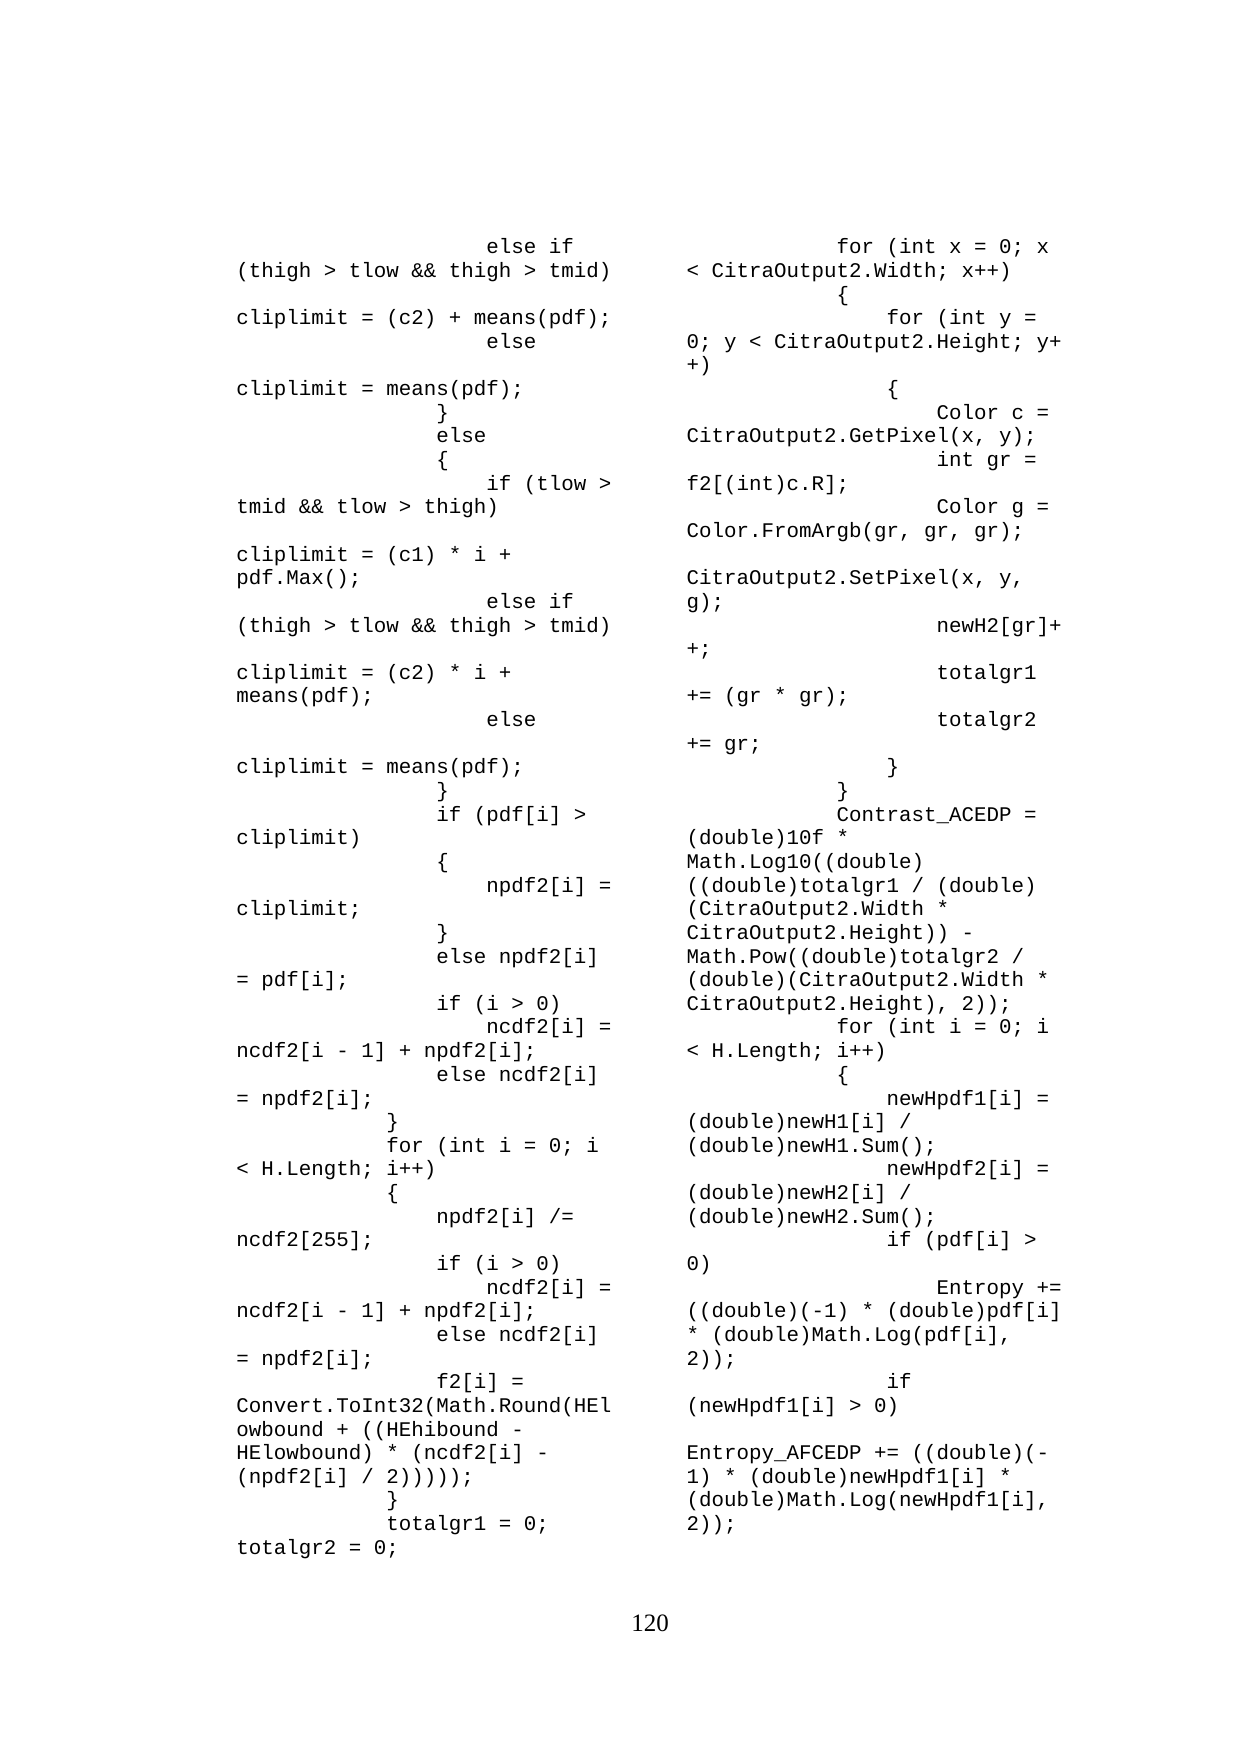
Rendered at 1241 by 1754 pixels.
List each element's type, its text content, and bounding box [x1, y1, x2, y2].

text { [686, 283, 1063, 307]
text cliplimit = (c2) * i + means(pdf); [236, 638, 613, 709]
text else if (thigh > tlow && thigh > tmid) [236, 236, 613, 283]
text newHpdf1[i] = (double)newH1[i] / (double)newH1.Sum(); [686, 1087, 1063, 1158]
text if (pdf[i] > cliplimit) [236, 804, 613, 851]
text { [236, 1182, 613, 1206]
text else ncdf2[i] = npdf2[i]; [236, 1324, 613, 1371]
text } [236, 402, 613, 425]
text else ncdf2[i] = npdf2[i]; [236, 1064, 613, 1111]
text else npdf2[i] = pdf[i]; [236, 946, 613, 993]
text cliplimit = means(pdf); [236, 354, 613, 402]
text } [686, 780, 1063, 804]
text for (int y = 0; y < CitraOutput2.Height; y++) [686, 307, 1063, 378]
text CitraOutput2.SetPixel(x, y, g); [686, 544, 1063, 614]
text cliplimit = (c1) * i + pdf.Max(); [236, 520, 613, 591]
text newHpdf2[i] = (double)newH2[i] / (double)newH2.Sum(); [686, 1158, 1063, 1229]
text Entropy += ((double)(-1) * (double)pdf[i] * (double)Math.Log(pdf[i], 2)); [686, 1277, 1063, 1371]
text } [236, 780, 613, 804]
text else if (thigh > tlow && thigh > tmid) [236, 591, 613, 638]
text cliplimit = means(pdf); [236, 733, 613, 780]
text Entropy_AFCEDP += ((double)(-1) * (double)newHpdf1[i] * (double)Math.Log(newHpdf1[i], 2)); [686, 1418, 1063, 1537]
text Color g = Color.FromArgb(gr, gr, gr); [686, 496, 1063, 544]
text if (tlow > tmid && tlow > thigh) [236, 473, 613, 520]
text } [686, 756, 1063, 780]
text Contrast_ACEDP = (double)10f * Math.Log10((double)((double)totalgr1 / (double)(CitraOutput2.Width * CitraOutput2.Height)) - Math.Pow((double)totalgr2 / (double)(CitraOutput2.Width * CitraOutput2.Height), 2)); [686, 804, 1063, 1017]
text for (int x = 0; x < CitraOutput2.Width; x++) [686, 236, 1063, 283]
text else [236, 331, 613, 354]
text f2[i] = Convert.ToInt32(Math.Round(HElowbound + ((HEhibound - HElowbound) * (ncdf2[i] - (npdf2[i] / 2))))); [236, 1371, 613, 1489]
text newH2[gr]++; [686, 614, 1063, 662]
text for (int i = 0; i < H.Length; i++) [686, 1017, 1063, 1064]
text cliplimit = (c2) + means(pdf); [236, 283, 613, 331]
text if (i > 0) [236, 1253, 613, 1277]
text int gr = f2[(int)c.R]; [686, 449, 1063, 496]
text Color c = CitraOutput2.GetPixel(x, y); [686, 402, 1063, 449]
text else [236, 709, 613, 733]
text npdf2[i] /= ncdf2[255]; [236, 1206, 613, 1253]
text } [236, 922, 613, 946]
text totalgr1 = 0; totalgr2 = 0; [236, 1513, 613, 1560]
text { [236, 449, 613, 473]
text if (i > 0) [236, 993, 613, 1017]
text } [236, 1489, 613, 1513]
text else [236, 425, 613, 449]
text { [686, 1064, 1063, 1087]
text { [236, 851, 613, 875]
text } [236, 1111, 613, 1135]
text totalgr1 += (gr * gr); [686, 662, 1063, 709]
text ncdf2[i] = ncdf2[i - 1] + npdf2[i]; [236, 1017, 613, 1064]
text totalgr2 += gr; [686, 709, 1063, 756]
text { [686, 378, 1063, 402]
text npdf2[i] = cliplimit; [236, 875, 613, 922]
text for (int i = 0; i < H.Length; i++) [236, 1135, 613, 1182]
text if (newHpdf1[i] > 0) [686, 1371, 1063, 1418]
text if (pdf[i] > 0) [686, 1229, 1063, 1277]
text ncdf2[i] = ncdf2[i - 1] + npdf2[i]; [236, 1277, 613, 1324]
